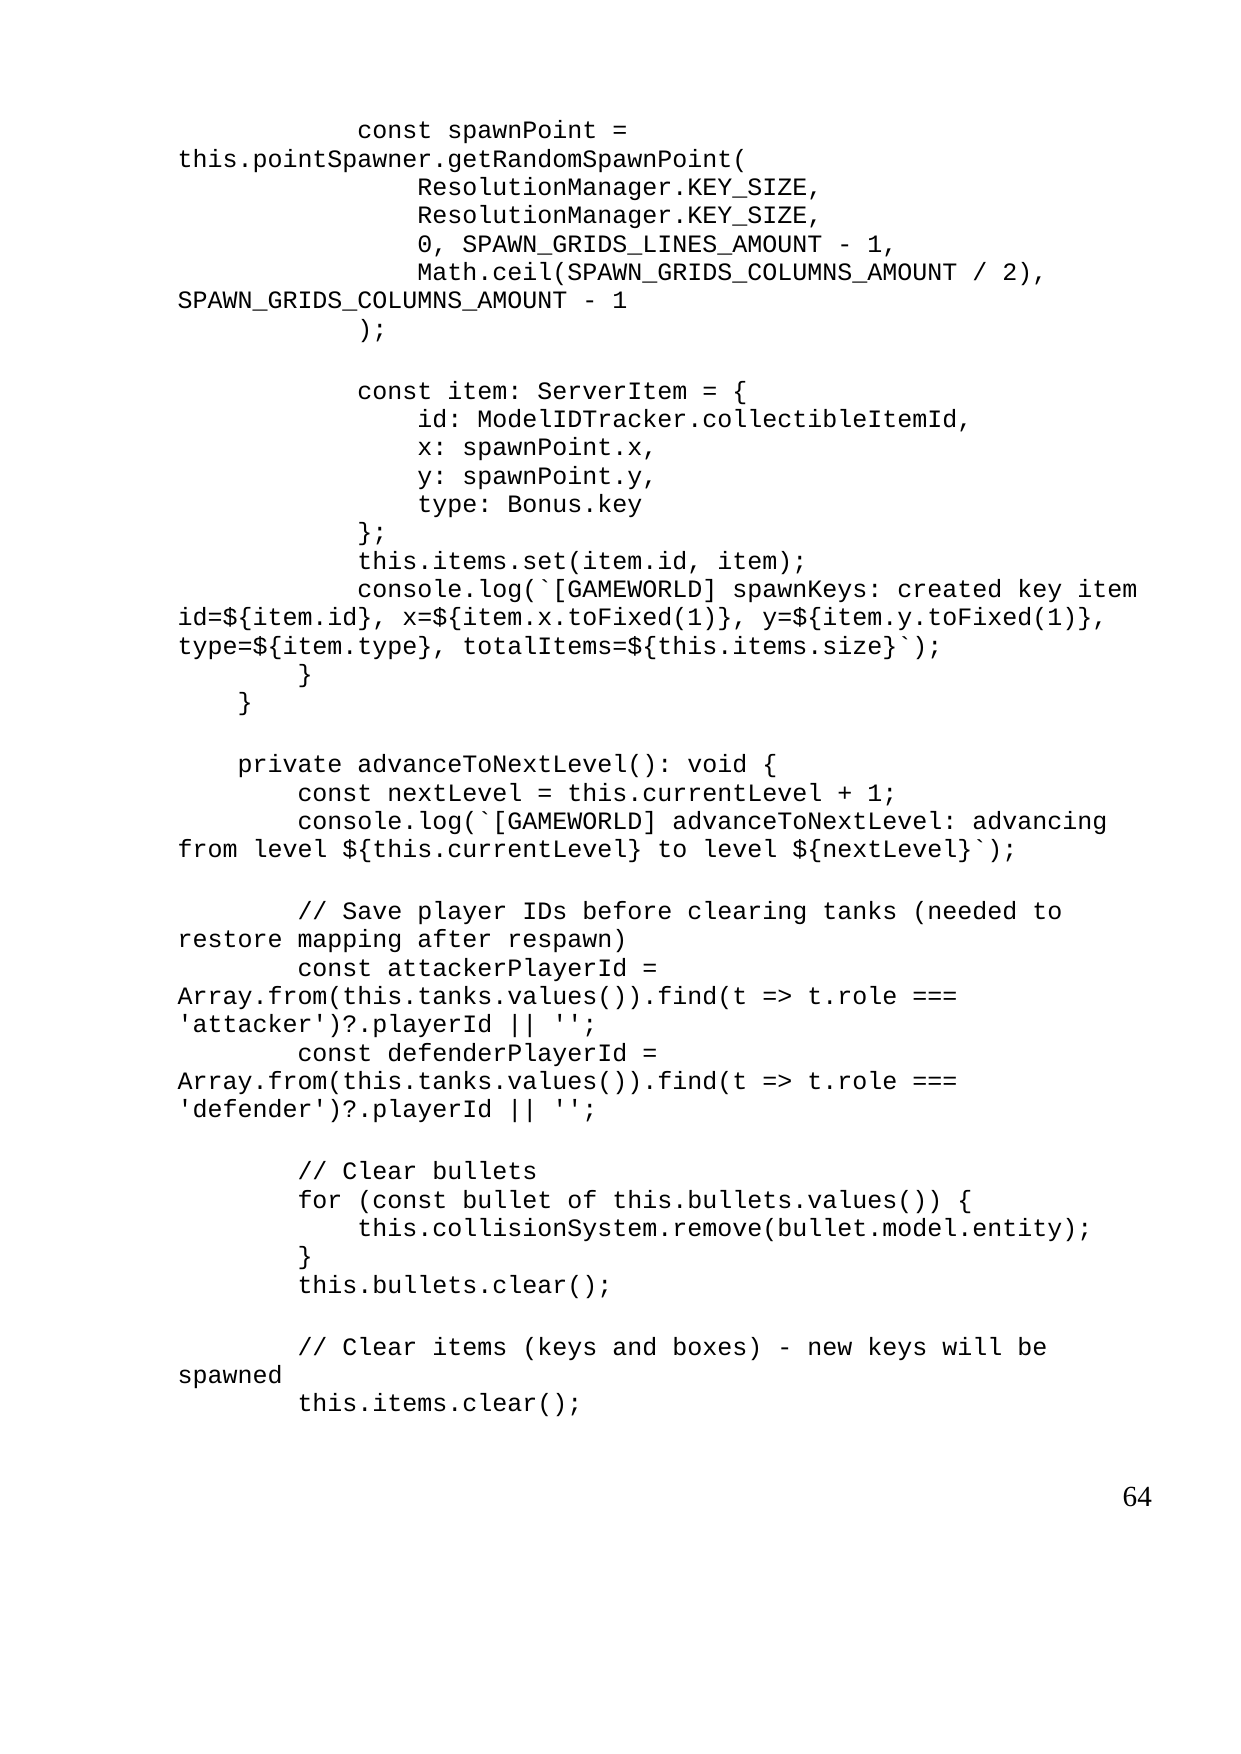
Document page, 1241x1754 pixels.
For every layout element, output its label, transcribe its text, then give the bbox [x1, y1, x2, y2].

text } [177, 662, 1152, 690]
text x: spawnPoint.x, [177, 435, 1152, 463]
text // Save player IDs before clearing tanks (needed to restore mapping after respawn) [177, 899, 1152, 955]
text for (const bullet of this.bullets.values()) { [177, 1187, 1152, 1216]
text id: ModelIDTracker.collectibleItemId, [177, 407, 1152, 435]
text console.log(`[GAMEWORLD] spawnKeys: created key item id=${item.id}, x=${item.x.toFixed(1)}, y=${item.y.toFixed(1)}, type=${item.type}, totalItems=${this.items.size}`); [177, 577, 1152, 662]
text }; [177, 520, 1152, 548]
text const attackerPlayerId = Array.from(this.tanks.values()).find(t => t.role === 'attacker')?.playerId || ''; [177, 955, 1152, 1040]
text const item: ServerItem = { [177, 378, 1152, 407]
text const defenderPlayerId = Array.from(this.tanks.values()).find(t => t.role === 'defender')?.playerId || ''; [177, 1040, 1152, 1125]
text type: Bonus.key [177, 492, 1152, 520]
text private advanceToNextLevel(): void { [177, 752, 1152, 780]
text this.items.clear(); [177, 1391, 1152, 1419]
text } [177, 690, 1152, 718]
text } [177, 1244, 1152, 1272]
text Math.ceil(SPAWN_GRIDS_COLUMNS_AMOUNT / 2), SPAWN_GRIDS_COLUMNS_AMOUNT - 1 [177, 260, 1152, 316]
text // Clear items (keys and boxes) - new keys will be spawned [177, 1334, 1152, 1391]
text ResolutionManager.KEY_SIZE, [177, 203, 1152, 231]
text this.bullets.clear(); [177, 1272, 1152, 1301]
text y: spawnPoint.y, [177, 463, 1152, 492]
text const nextLevel = this.currentLevel + 1; [177, 780, 1152, 808]
text this.items.set(item.id, item); [177, 548, 1152, 577]
text // Clear bullets [177, 1159, 1152, 1187]
text ); [177, 316, 1152, 345]
text const spawnPoint = this.pointSpawner.getRandomSpawnPoint( [177, 118, 1152, 175]
text ResolutionManager.KEY_SIZE, [177, 175, 1152, 203]
text 0, SPAWN_GRIDS_LINES_AMOUNT - 1, [177, 231, 1152, 260]
text this.collisionSystem.remove(bullet.model.entity); [177, 1216, 1152, 1244]
text console.log(`[GAMEWORLD] advanceToNextLevel: advancing from level ${this.currentLevel} to level ${nextLevel}`); [177, 808, 1152, 865]
